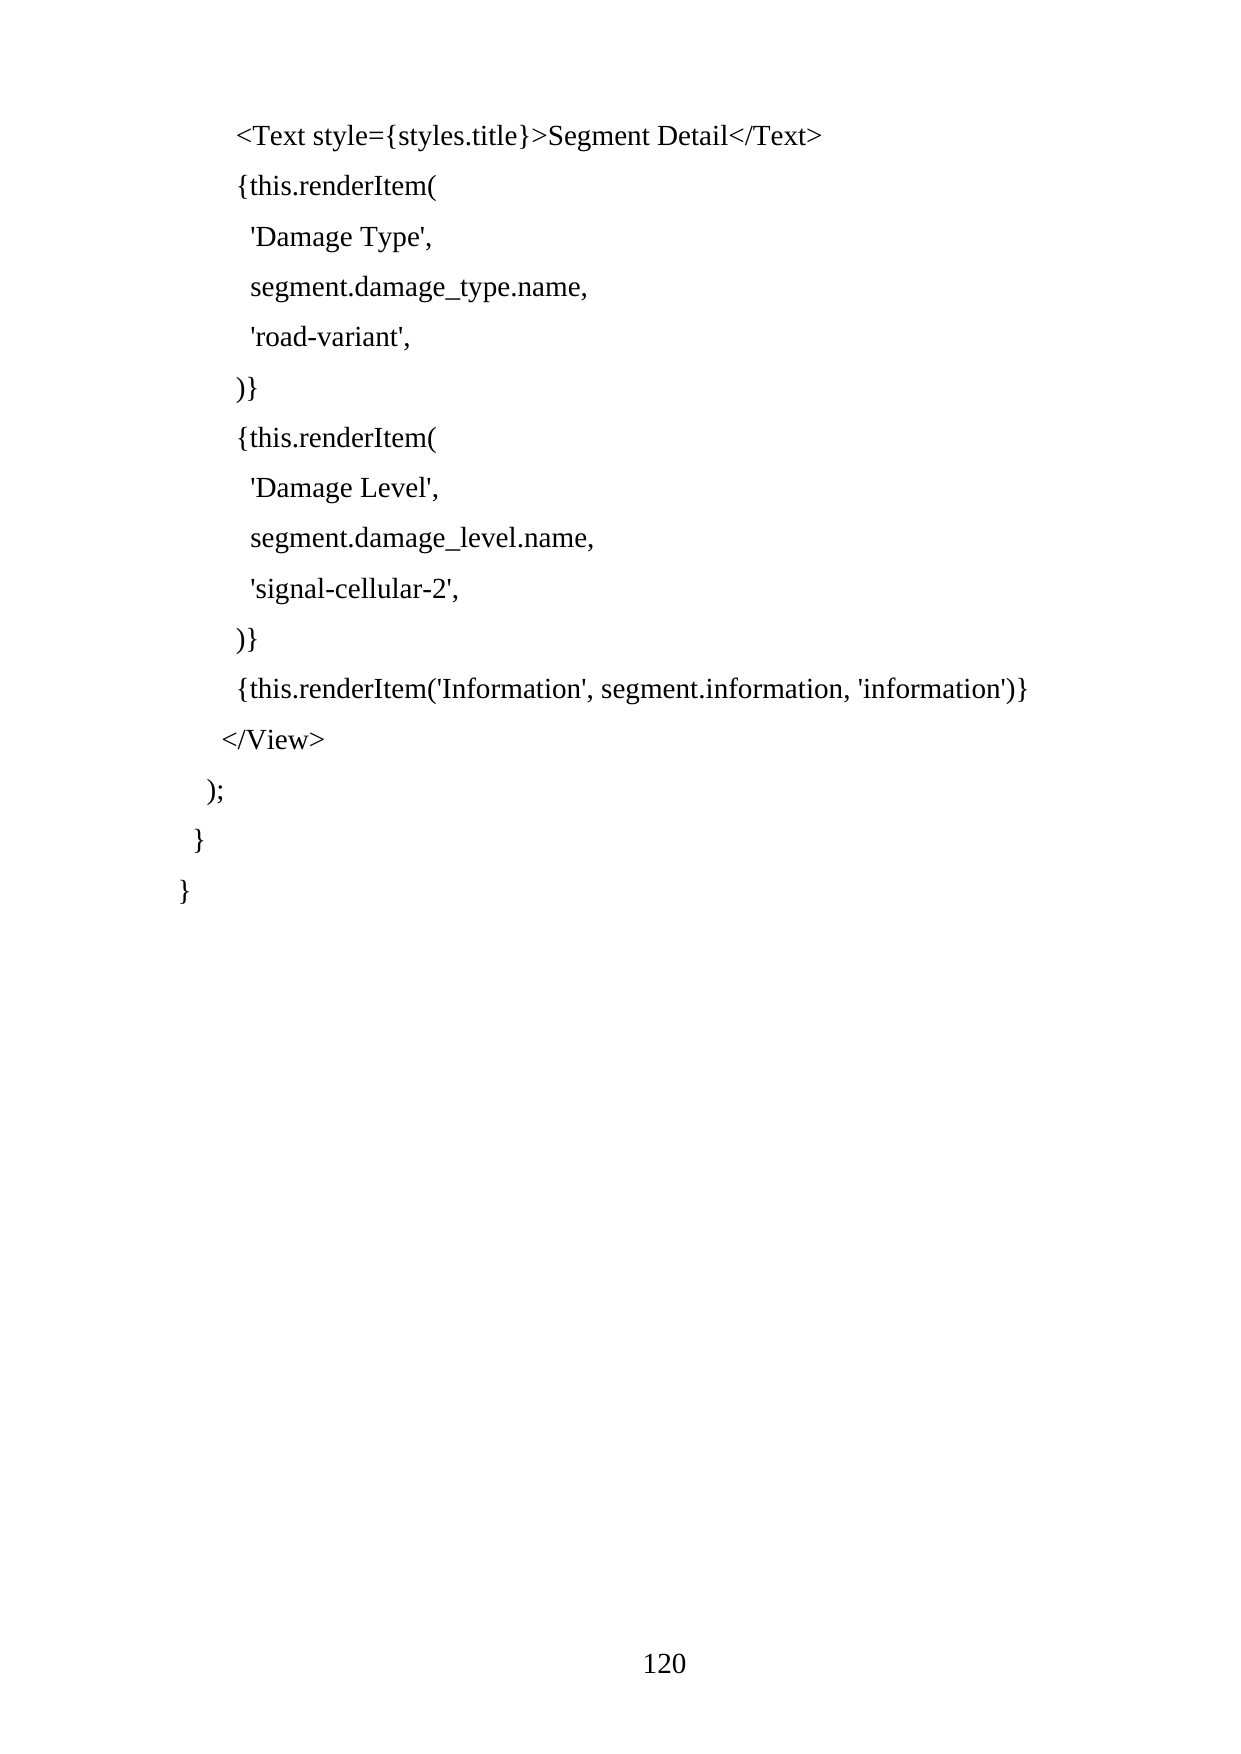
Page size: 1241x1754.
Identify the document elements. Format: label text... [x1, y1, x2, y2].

text {this.renderItem( [177, 168, 1152, 202]
text )} [177, 621, 1152, 655]
text 'Damage Type', [177, 219, 1152, 252]
text <Text style={styles.title}>Segment Detail</Text> [177, 118, 1152, 152]
text } [177, 822, 1152, 856]
text 'signal-cellular-2', [177, 571, 1152, 604]
text </View> [177, 722, 1152, 755]
text )} [177, 370, 1152, 403]
text {this.renderItem( [177, 420, 1152, 453]
text ); [177, 772, 1152, 806]
text 'road-variant', [177, 319, 1152, 353]
text segment.damage_type.name, [177, 269, 1152, 303]
text } [177, 873, 1152, 906]
text 'Damage Level', [177, 470, 1152, 504]
text segment.damage_level.name, [177, 521, 1152, 554]
text {this.renderItem('Information', segment.information, 'information')} [177, 672, 1152, 705]
